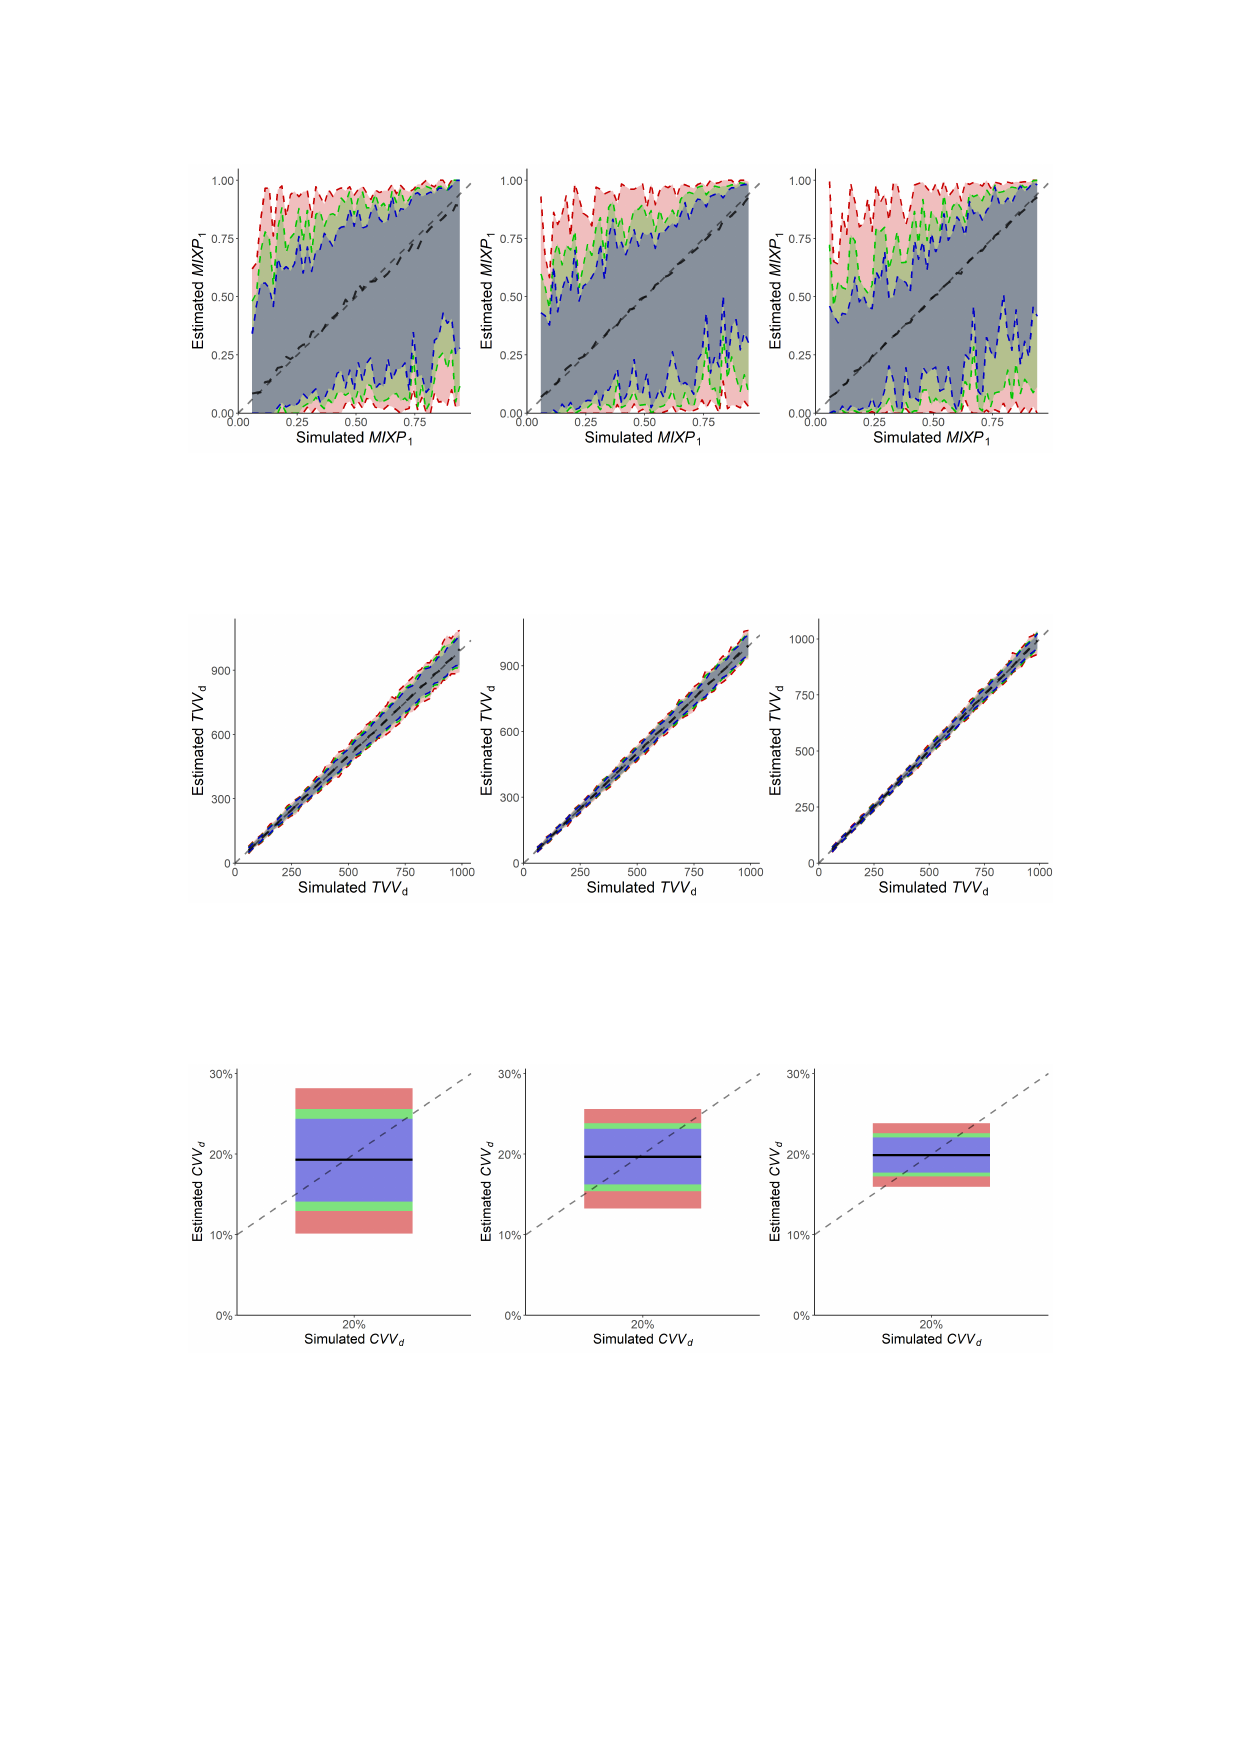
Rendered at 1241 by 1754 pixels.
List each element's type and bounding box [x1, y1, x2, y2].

picture [187, 614, 1053, 903]
picture [187, 1064, 1053, 1353]
picture [187, 164, 1053, 453]
